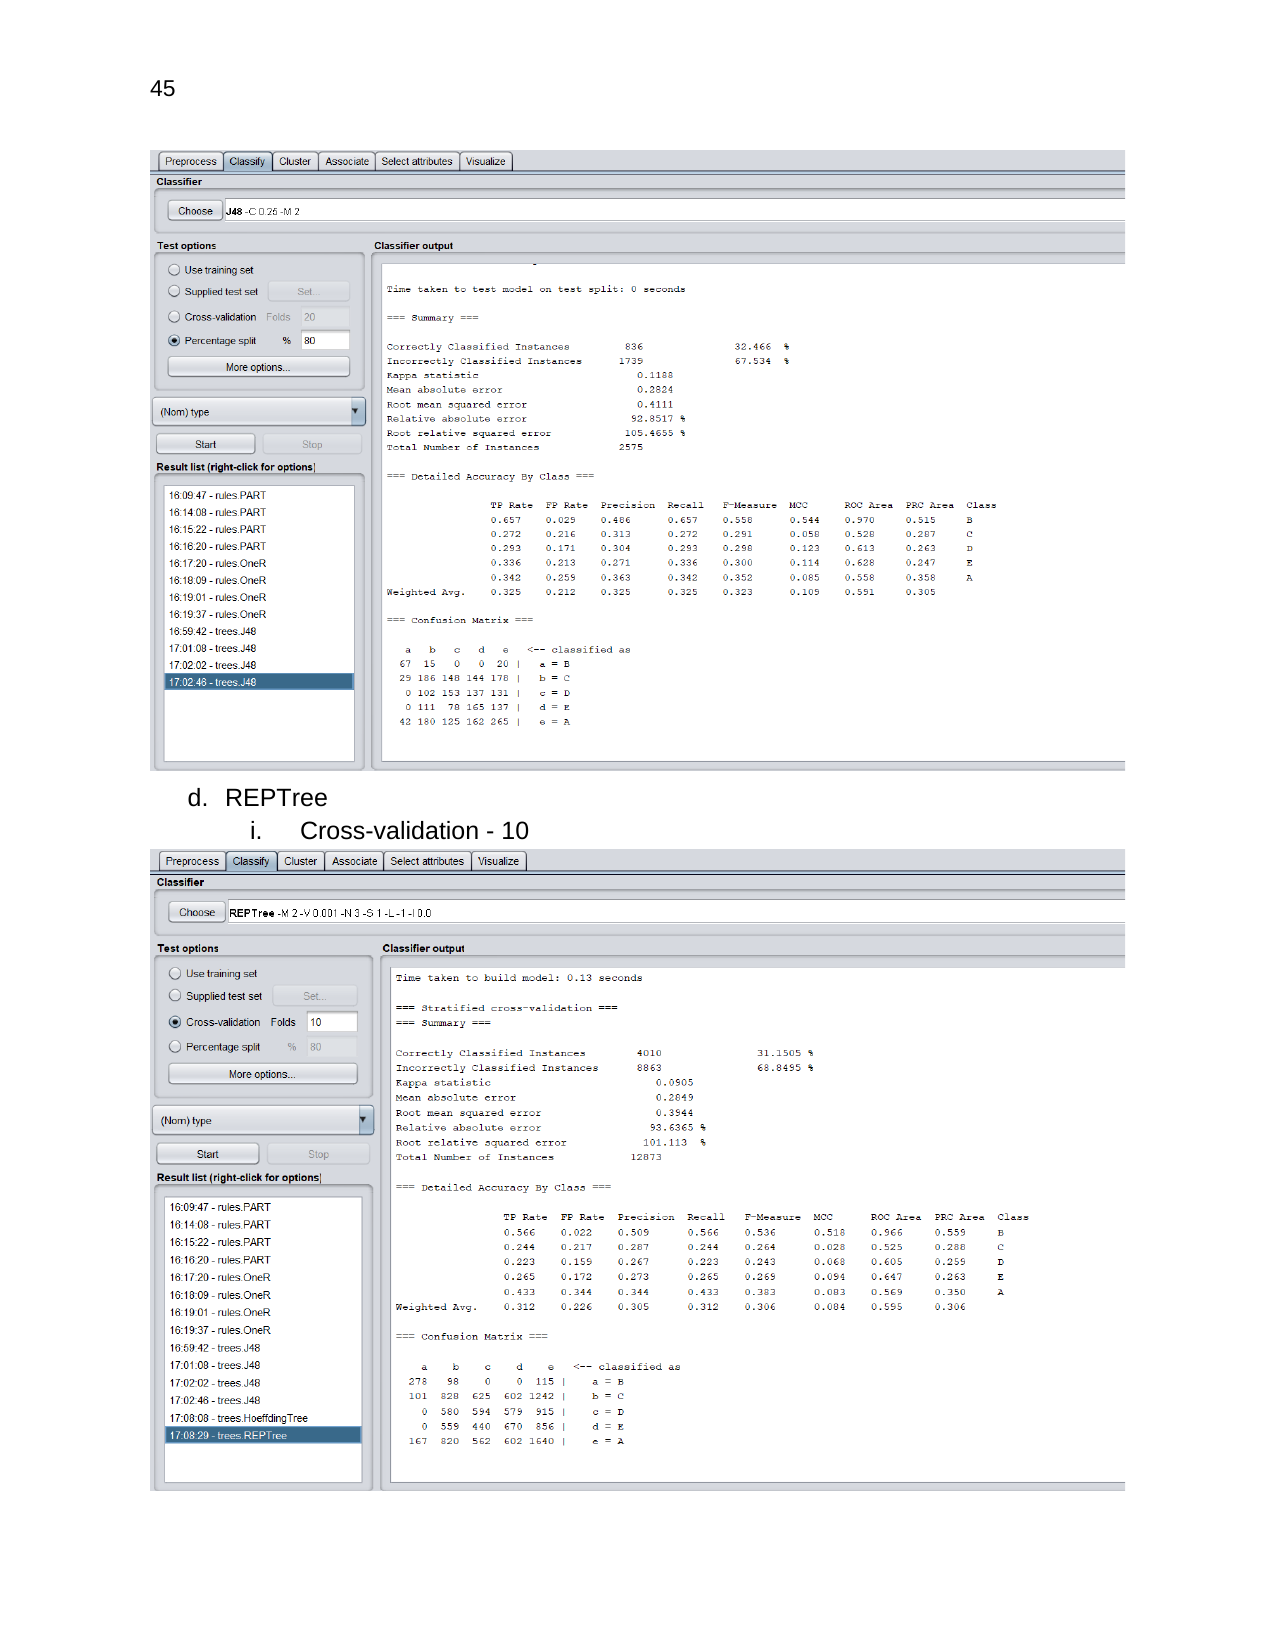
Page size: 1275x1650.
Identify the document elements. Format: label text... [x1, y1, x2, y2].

picture [150, 849, 1125, 1491]
picture [150, 150, 1125, 771]
list Cross-validation - 10 [262, 816, 1125, 845]
list REPTree [187, 783, 1125, 812]
